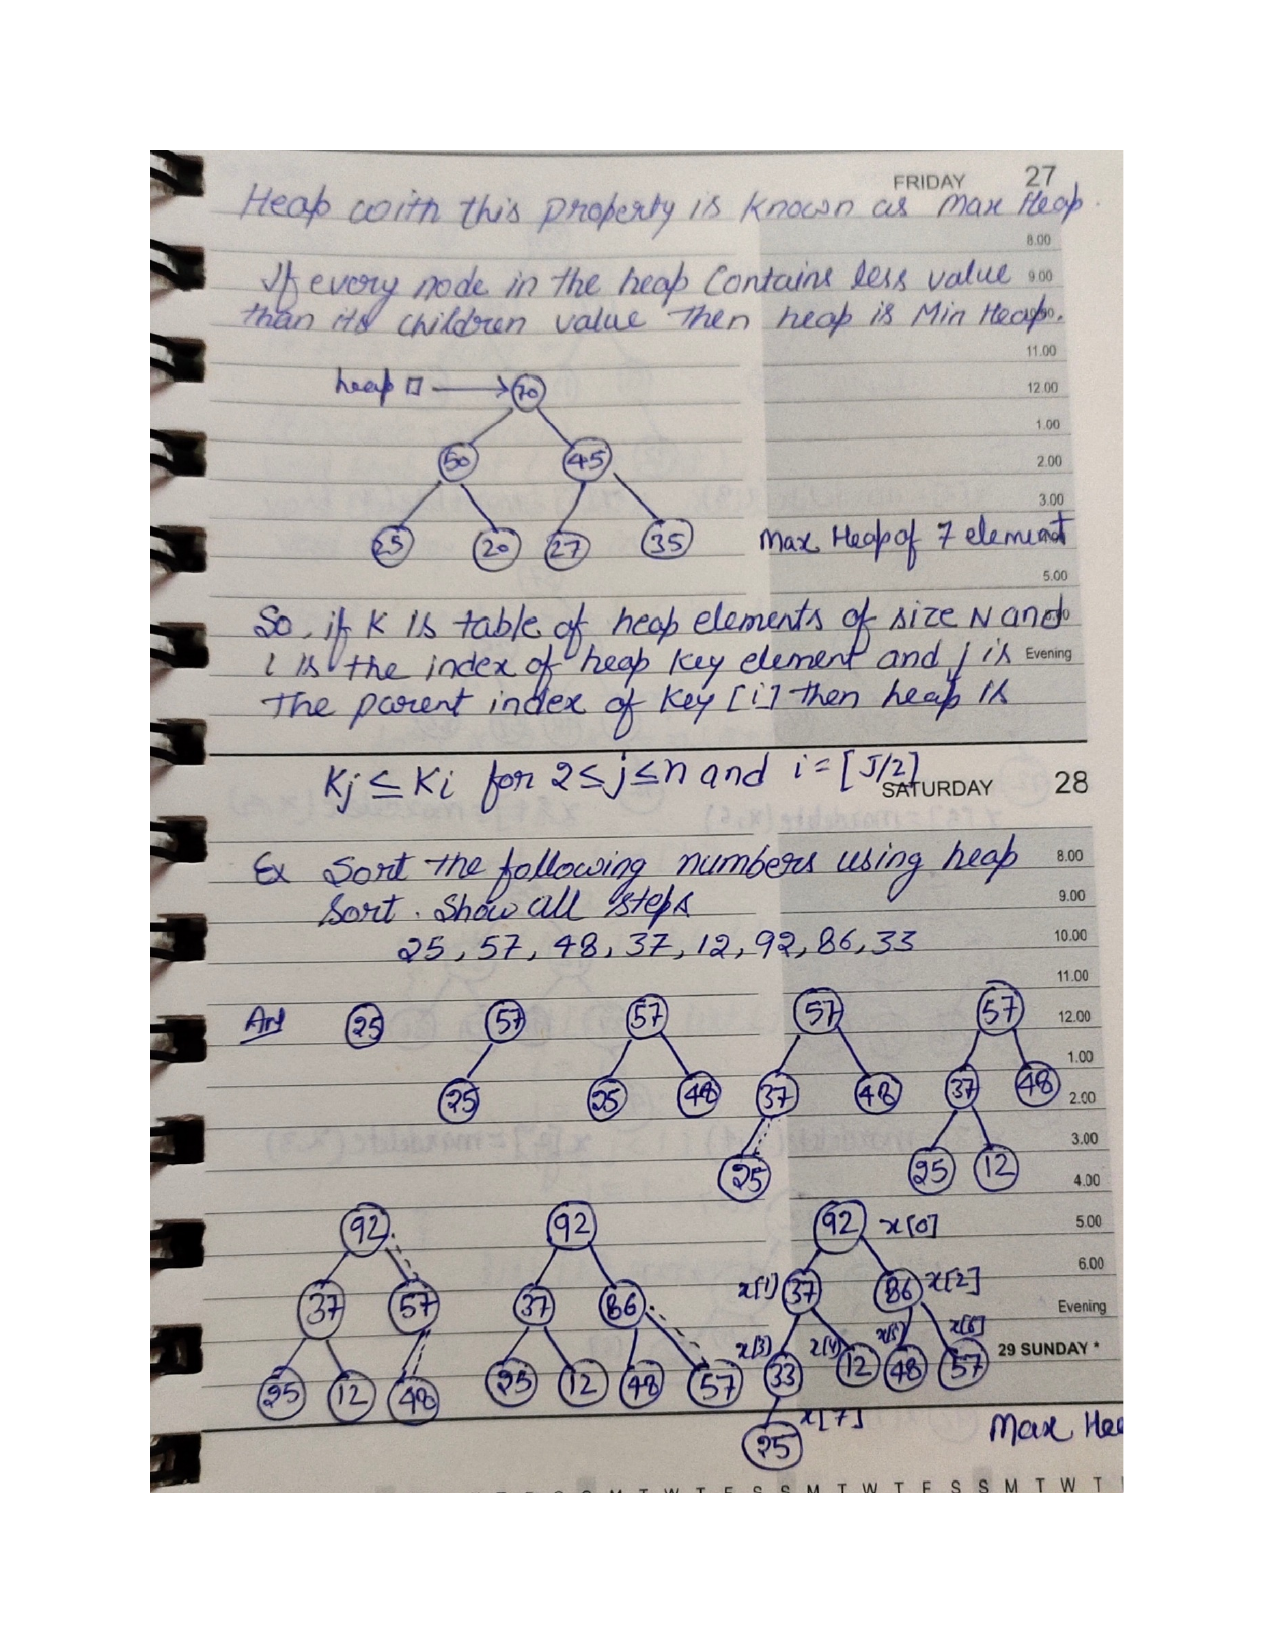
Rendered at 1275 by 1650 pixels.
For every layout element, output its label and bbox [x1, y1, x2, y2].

picture [150, 150, 1124, 1493]
